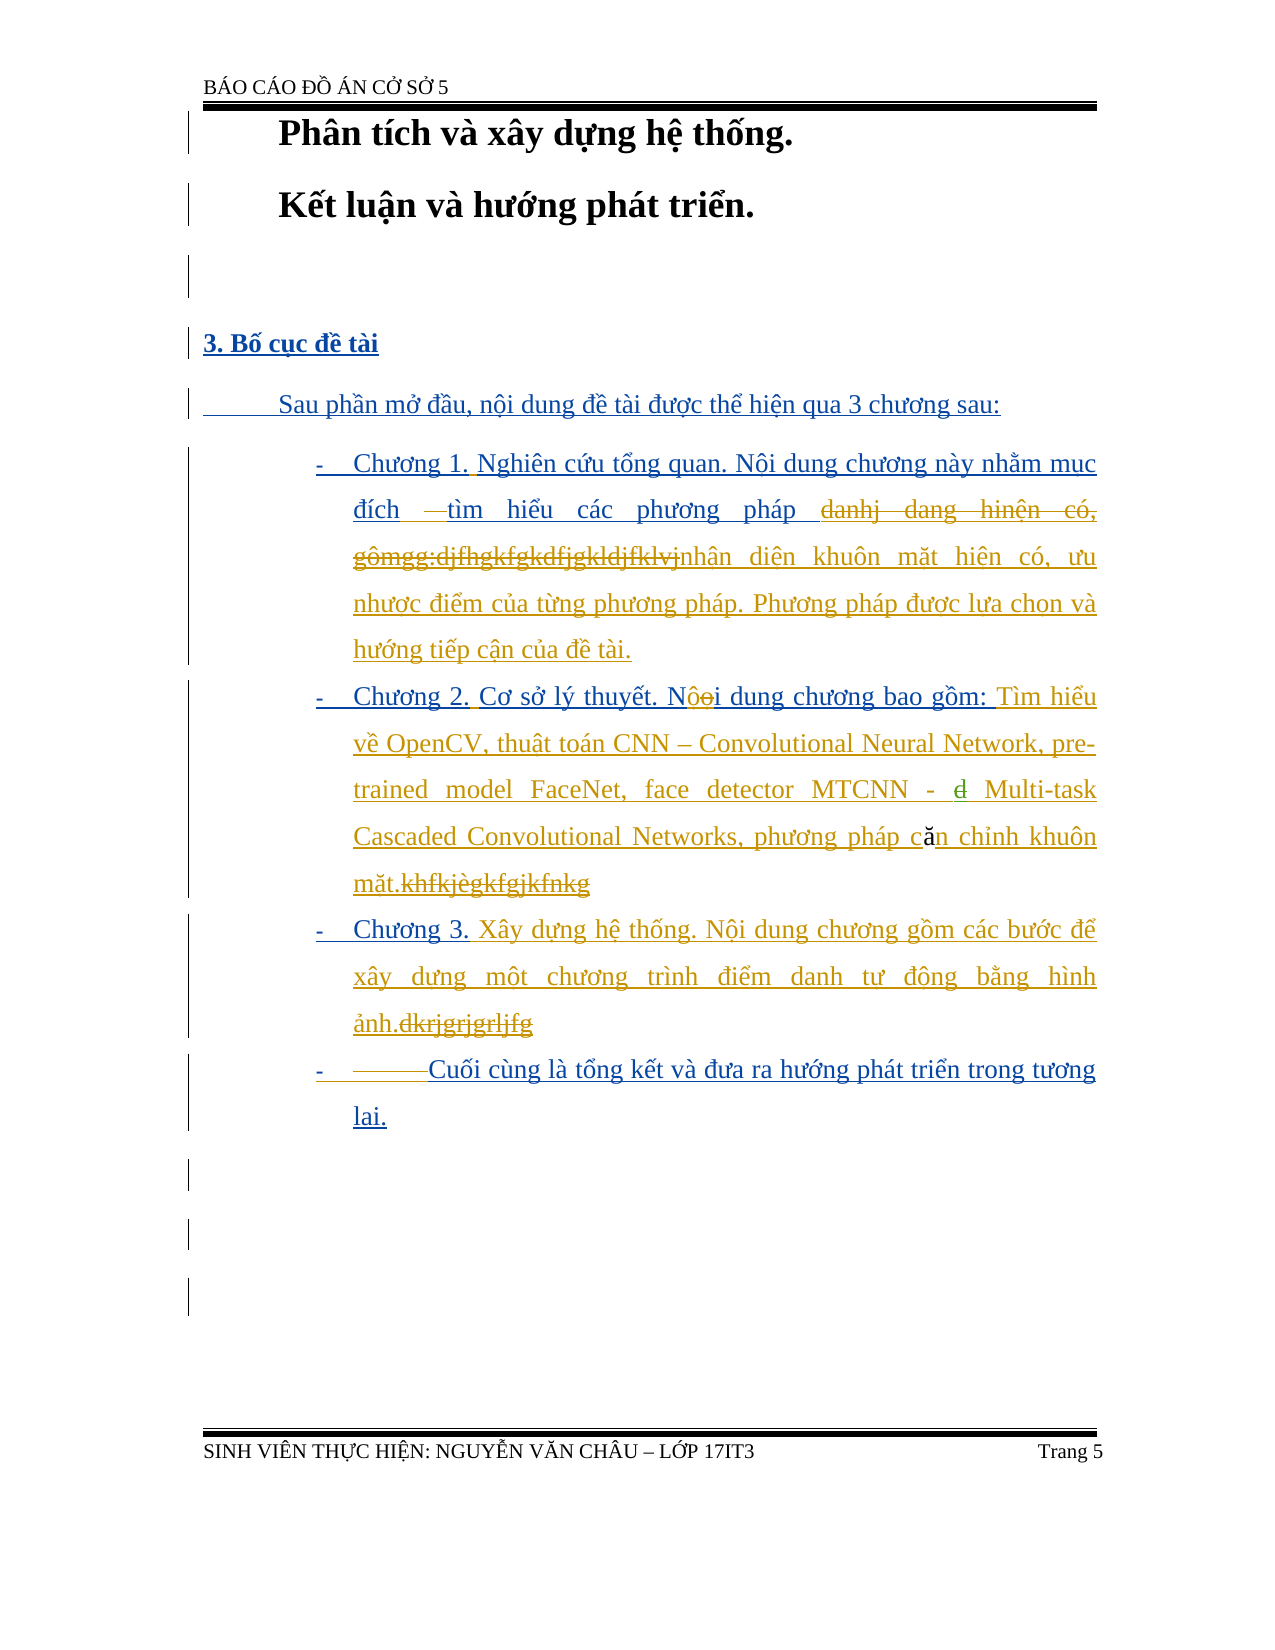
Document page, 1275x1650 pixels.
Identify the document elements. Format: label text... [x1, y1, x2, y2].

list ă [316, 709, 1097, 898]
list ă [316, 680, 1097, 707]
